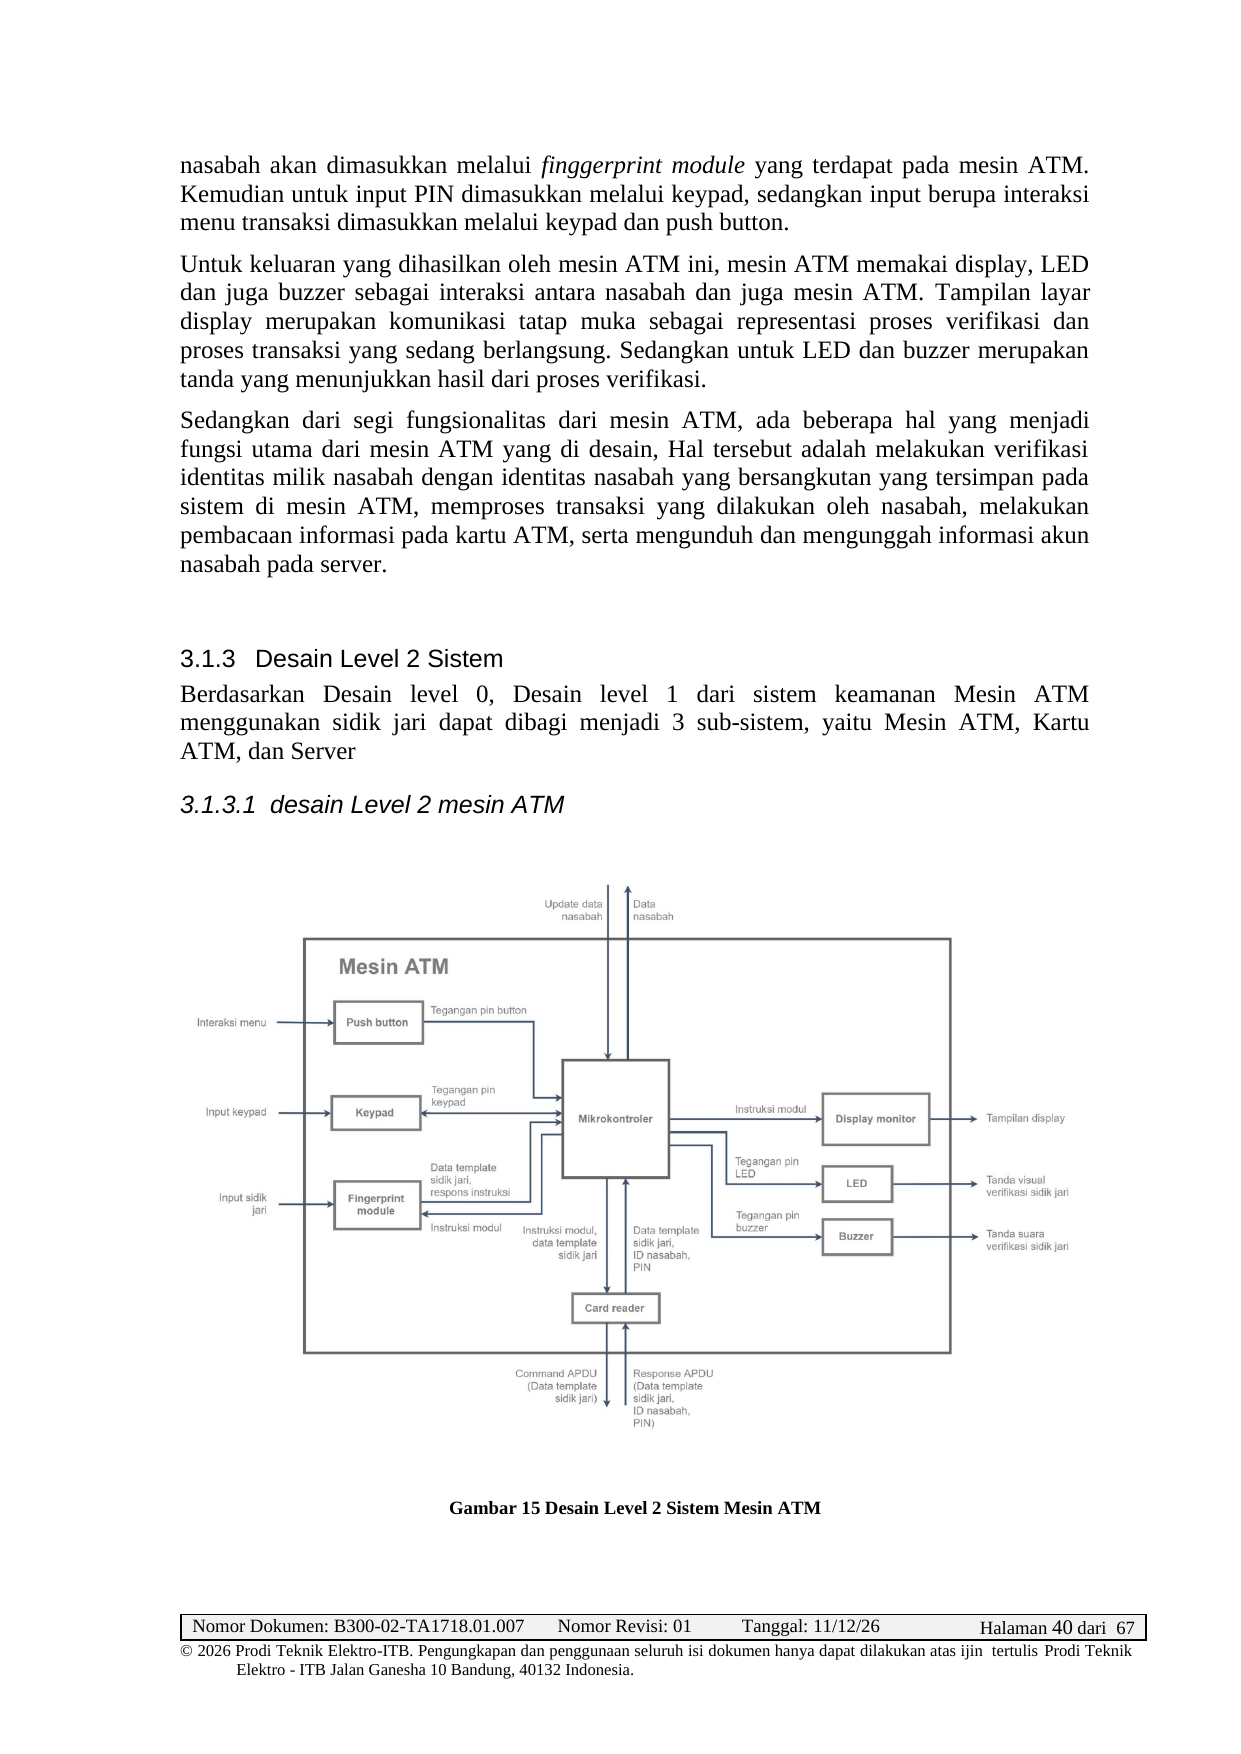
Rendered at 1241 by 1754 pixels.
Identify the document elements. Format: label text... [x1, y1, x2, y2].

subtitle desain Level 2 mesin ATM [180, 790, 1090, 819]
text Untuk keluaran yang dihasilkan oleh mesin ATM ini, mesin ATM memakai display, LED dan juga buzzer sebagai interaksi antara nasabah dan juga mesin ATM. Tampilan layar display merupakan komunikasi tatap muka sebagai representasi proses verifikasi dan proses transaksi yang sedang berlangsung. Sedangkan untuk LED dan buzzer merupakan tanda yang menunjukkan hasil dari proses verifikasi. [180, 249, 1090, 392]
text Gambar 15 Desain Level 2 Sistem Mesin ATM [180, 1497, 1090, 1518]
text Berdasarkan Desain level 0, Desain level 1 dari sistem keamanan Mesin ATM menggunakan sidik jari dapat dibagi menjadi 3 sub-sistem, yaitu Mesin ATM, Kartu ATM, dan Server [180, 679, 1090, 765]
picture [180, 866, 1091, 1443]
text Sedangkan dari segi fungsionalitas dari mesin ATM, ada beberapa hal yang menjadi fungsi utama dari mesin ATM yang di desain, Hal tersebut adalah melakukan verifikasi identitas milik nasabah dengan identitas nasabah yang bersangkutan yang tersimpan pada sistem di mesin ATM, memproses transaksi yang dilakukan oleh nasabah, melakukan pembacaan informasi pada kartu ATM, serta mengunduh dan mengunggah informasi akun nasabah pada server. [180, 405, 1090, 577]
subtitle Desain Level 2 Sistem [180, 644, 1090, 672]
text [180, 150, 1090, 236]
